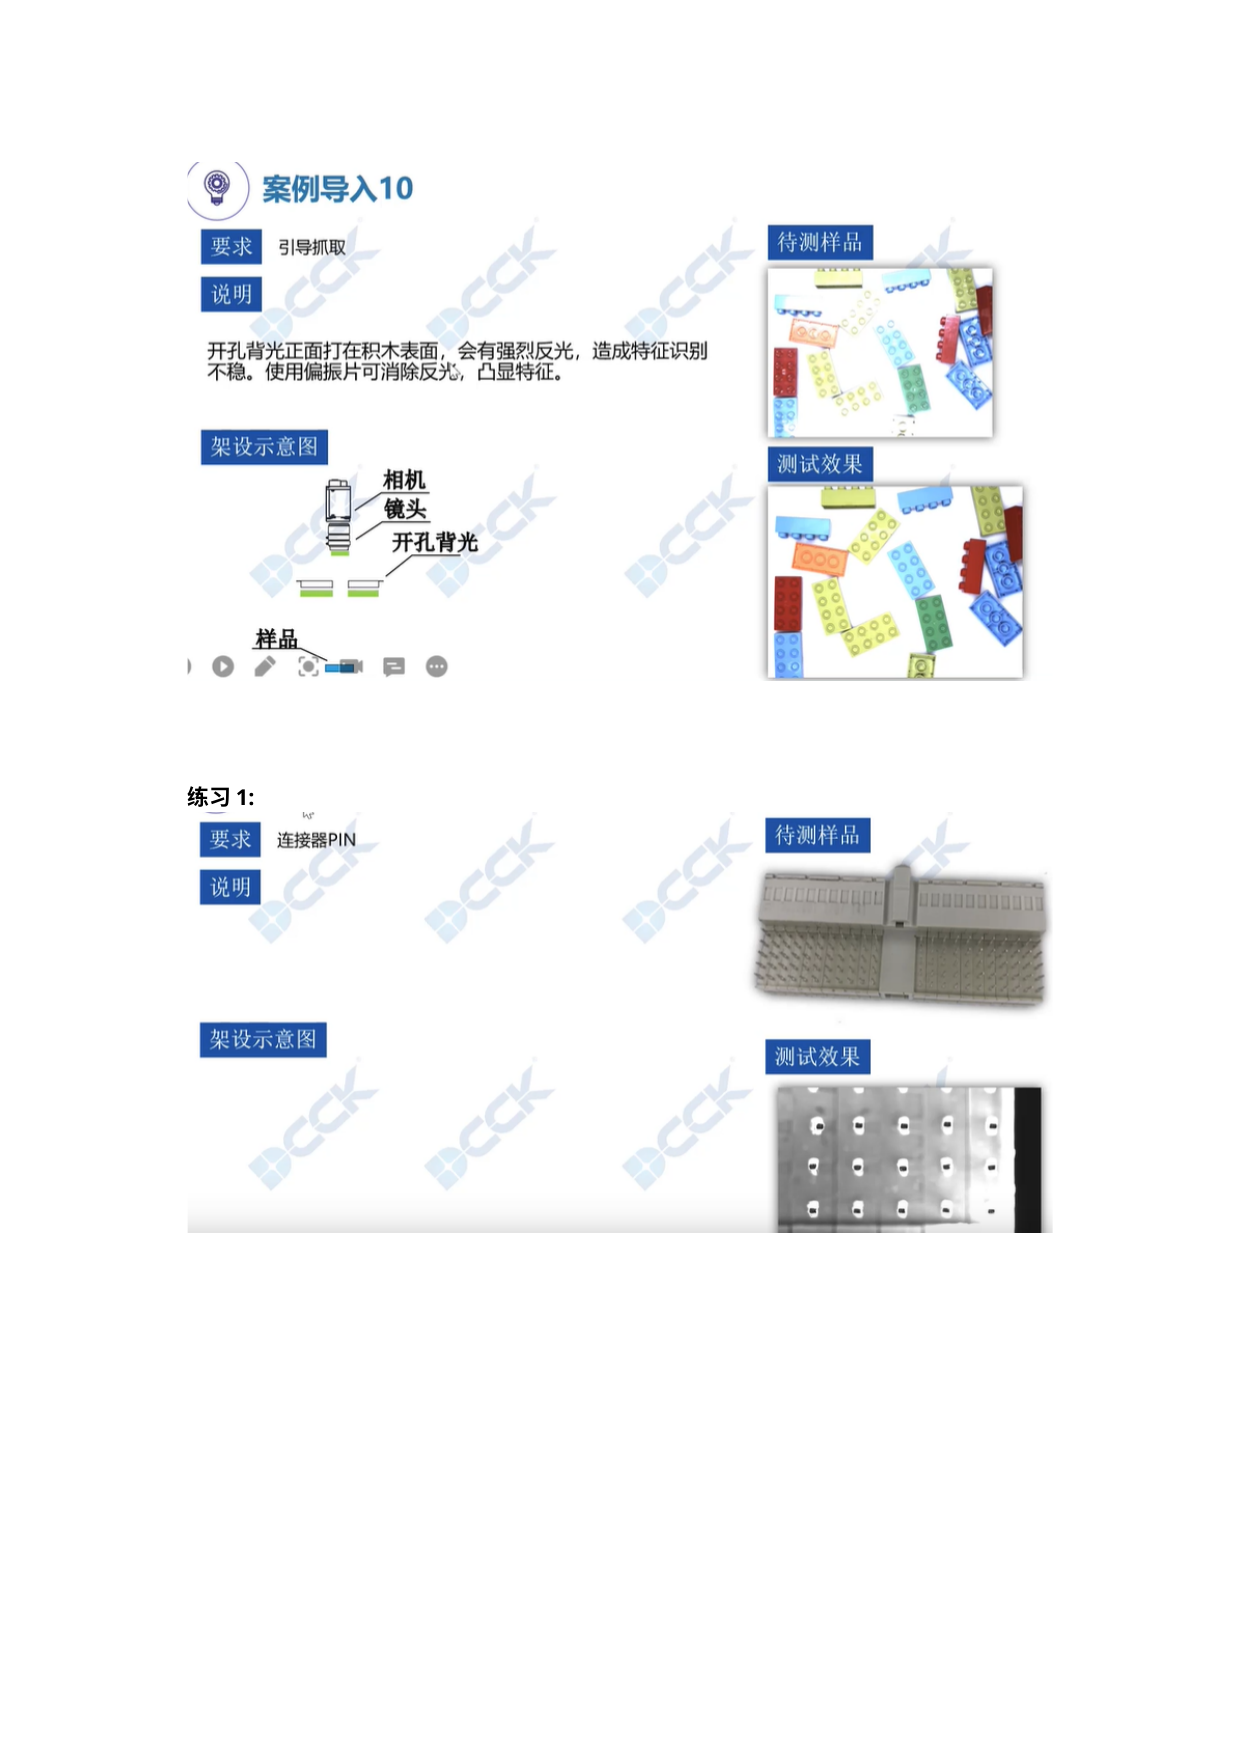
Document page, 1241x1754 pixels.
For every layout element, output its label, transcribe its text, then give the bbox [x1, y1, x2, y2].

text 练习1: [187, 779, 1053, 812]
picture [187, 812, 1053, 1233]
picture [187, 162, 1053, 681]
